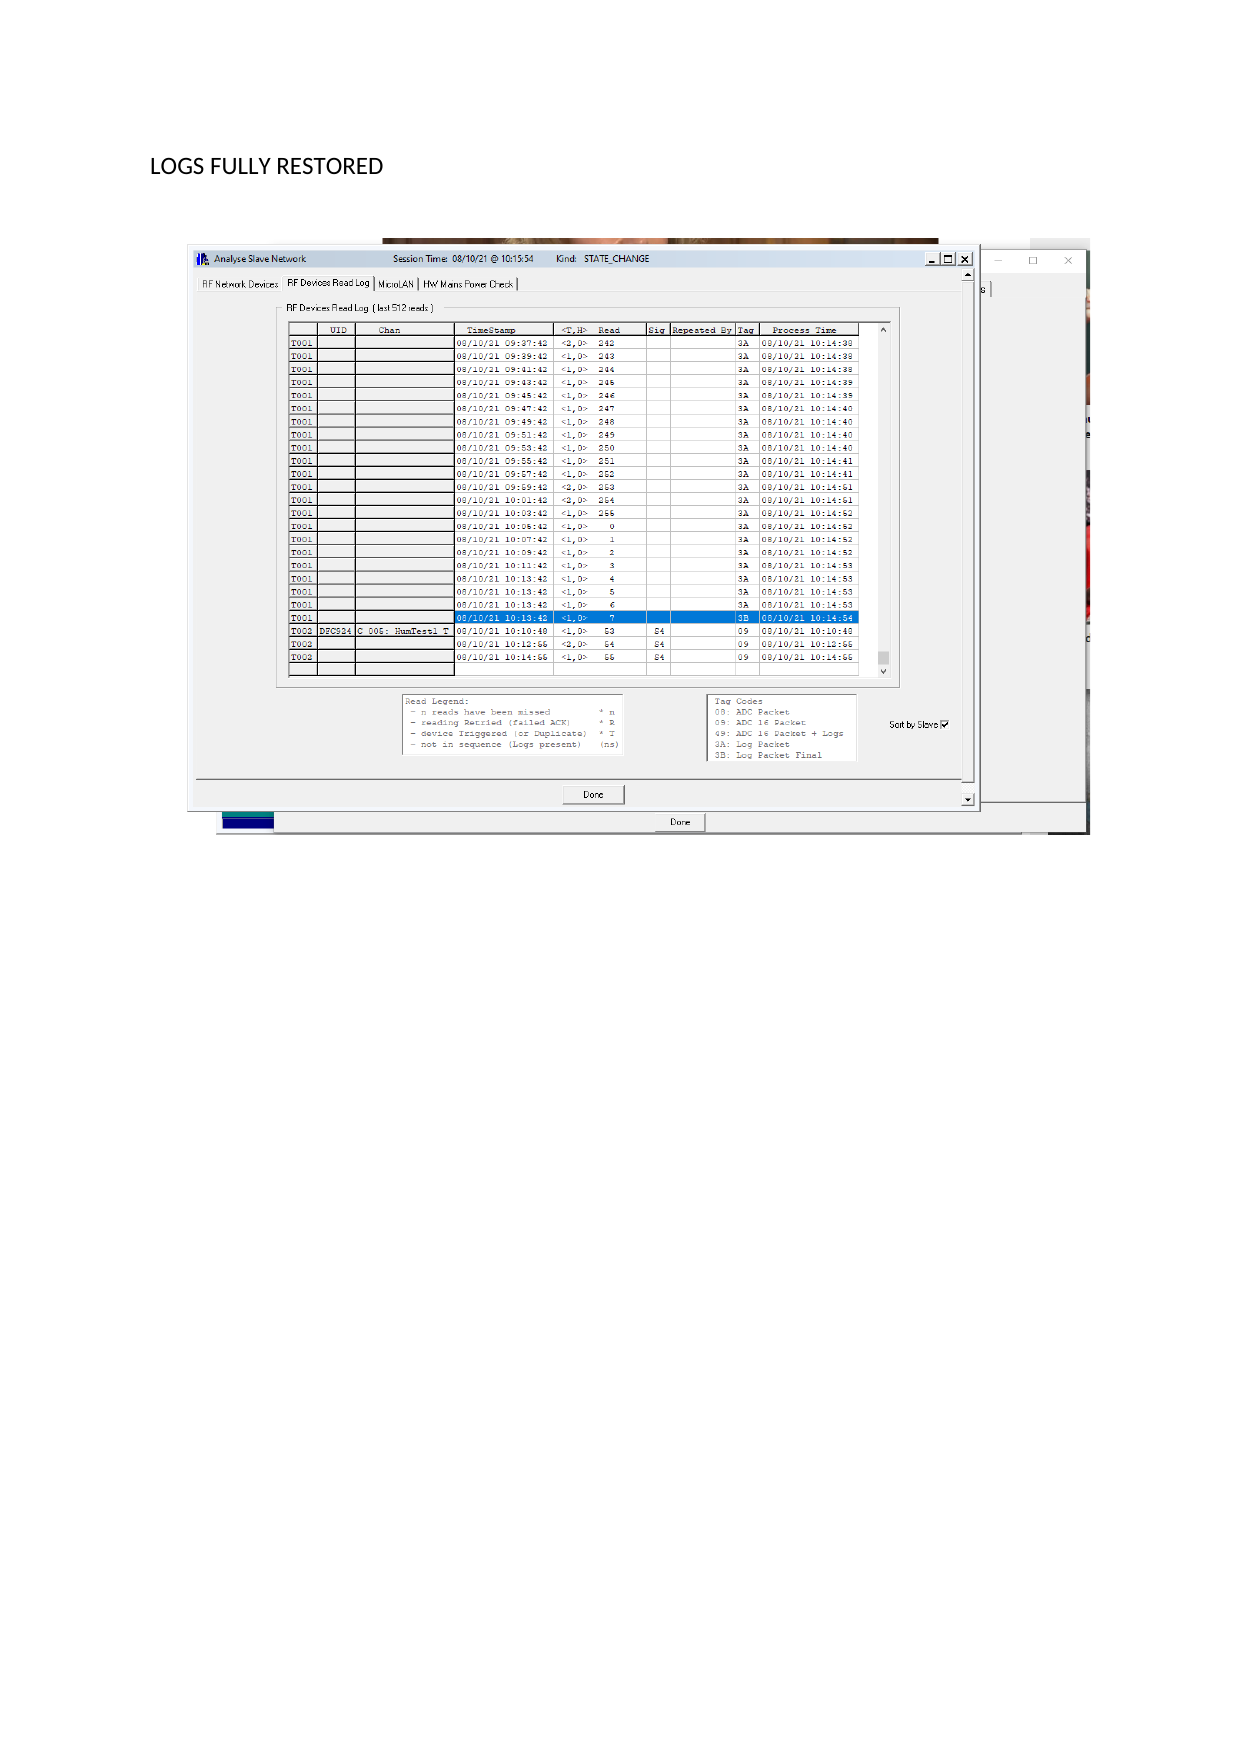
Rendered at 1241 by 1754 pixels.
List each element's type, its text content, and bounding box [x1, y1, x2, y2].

text LOGS FULLY RESTORED [150, 150, 1090, 181]
picture [150, 238, 1091, 835]
